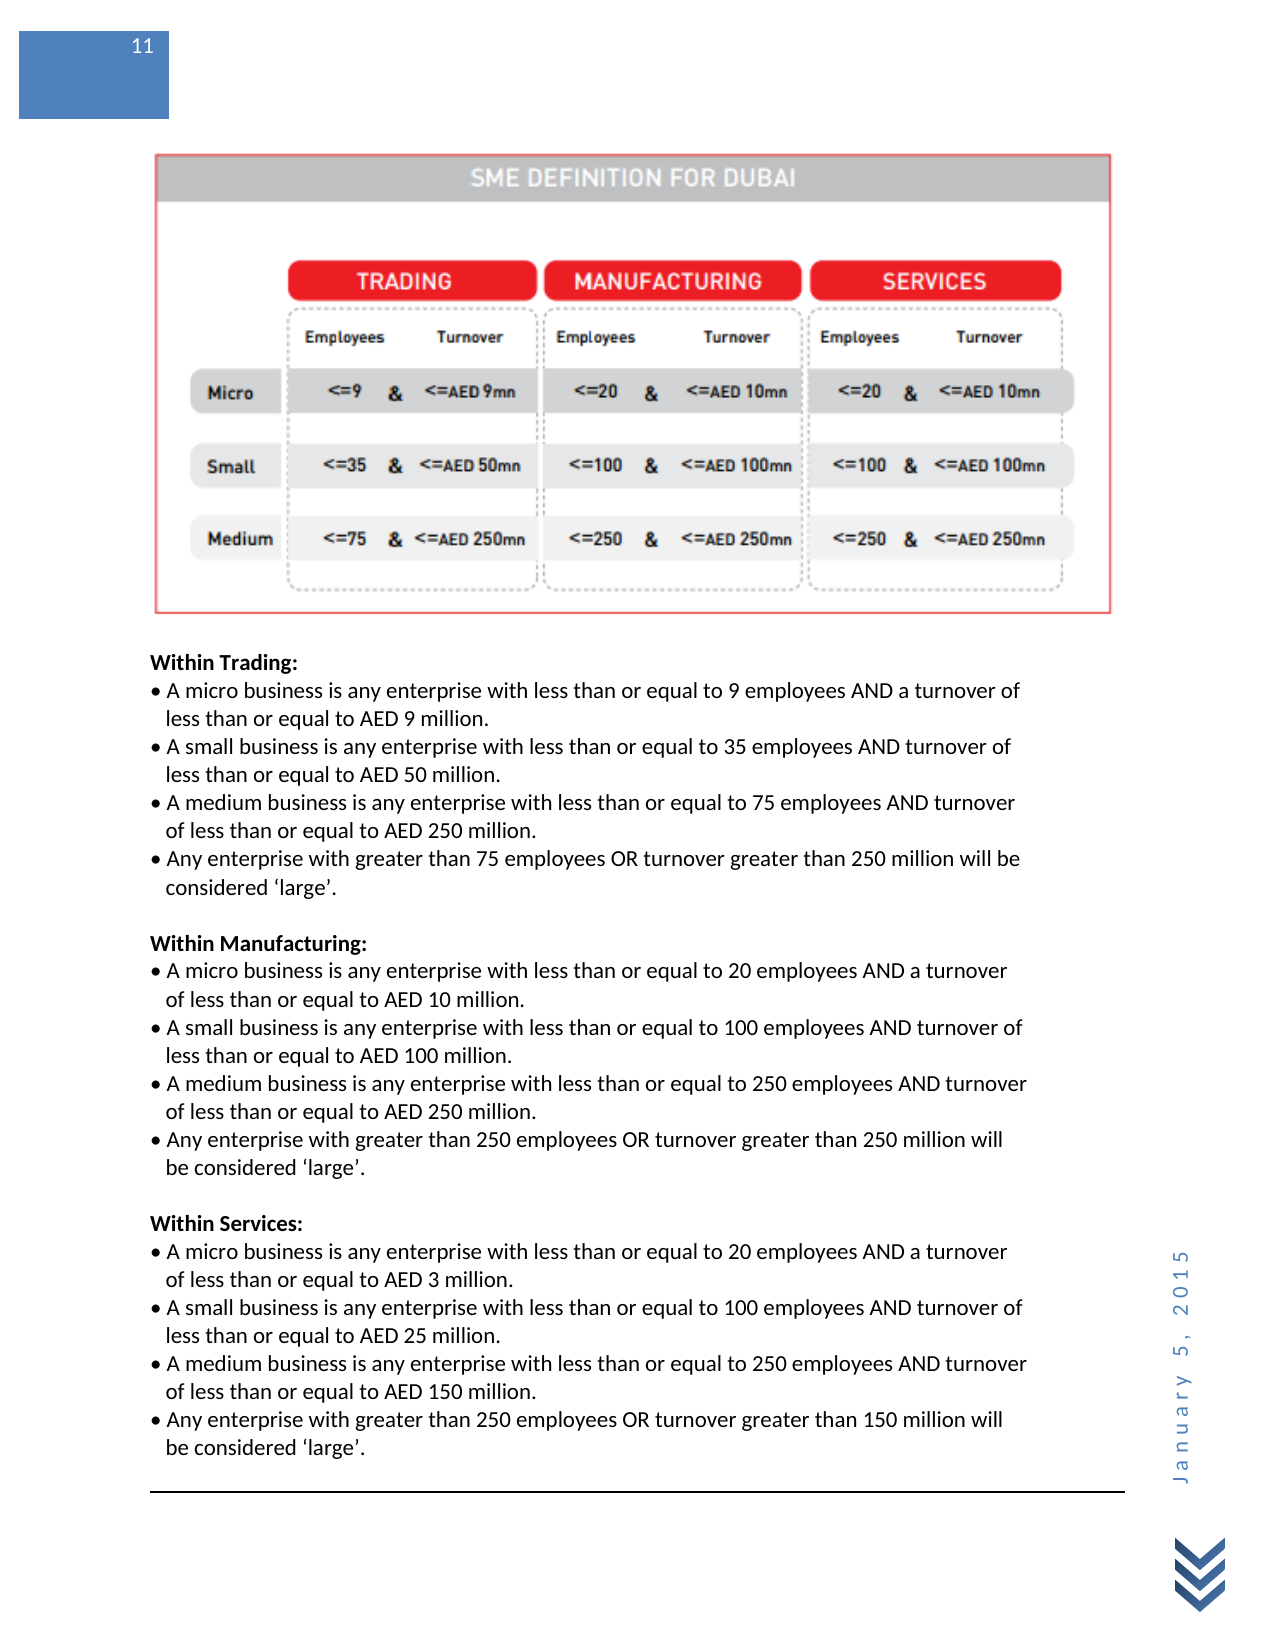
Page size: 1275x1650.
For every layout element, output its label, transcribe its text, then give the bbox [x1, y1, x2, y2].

text be considered ‘large’. [150, 1153, 1125, 1181]
text less than or equal to AED 50 million. [150, 761, 1125, 788]
text less than or equal to AED 100 million. [150, 1041, 1125, 1069]
text of less than or equal to AED 250 million. [150, 1097, 1125, 1125]
picture [150, 150, 1118, 621]
text • A medium business is any enterprise with less than or equal to 250 employees AND turnover [150, 1069, 1125, 1097]
text • Any enterprise with greater than 250 employees OR turnover greater than 250 million will [150, 1125, 1125, 1153]
text less than or equal to AED 25 million. [150, 1321, 1125, 1349]
text • A small business is any enterprise with less than or equal to 100 employees AND turnover of [150, 1293, 1125, 1321]
text • A small business is any enterprise with less than or equal to 35 employees AND turnover of [150, 732, 1125, 761]
text Within Services: [150, 1209, 1125, 1237]
text • A medium business is any enterprise with less than or equal to 250 employees AND turnover [150, 1349, 1125, 1377]
text considered ‘large’. [150, 873, 1125, 901]
text Within Trading: [150, 648, 1125, 676]
text Within Manufacturing: [150, 929, 1125, 957]
text • A micro business is any enterprise with less than or equal to 20 employees AND a turnover [150, 957, 1125, 985]
text • Any enterprise with greater than 250 employees OR turnover greater than 150 million will [150, 1405, 1125, 1433]
text of less than or equal to AED 3 million. [150, 1265, 1125, 1293]
text • Any enterprise with greater than 75 employees OR turnover greater than 250 million will be [150, 844, 1125, 873]
text • A micro business is any enterprise with less than or equal to 20 employees AND a turnover [150, 1237, 1125, 1265]
text be considered ‘large’. [150, 1433, 1125, 1461]
text • A small business is any enterprise with less than or equal to 100 employees AND turnover of [150, 1013, 1125, 1041]
text of less than or equal to AED 10 million. [150, 985, 1125, 1013]
text of less than or equal to AED 150 million. [150, 1377, 1125, 1405]
text less than or equal to AED 9 million. [150, 704, 1125, 732]
text of less than or equal to AED 250 million. [150, 817, 1125, 844]
text • A medium business is any enterprise with less than or equal to 75 employees AND turnover [150, 788, 1125, 817]
text • A micro business is any enterprise with less than or equal to 9 employees AND a turnover of [150, 676, 1125, 704]
